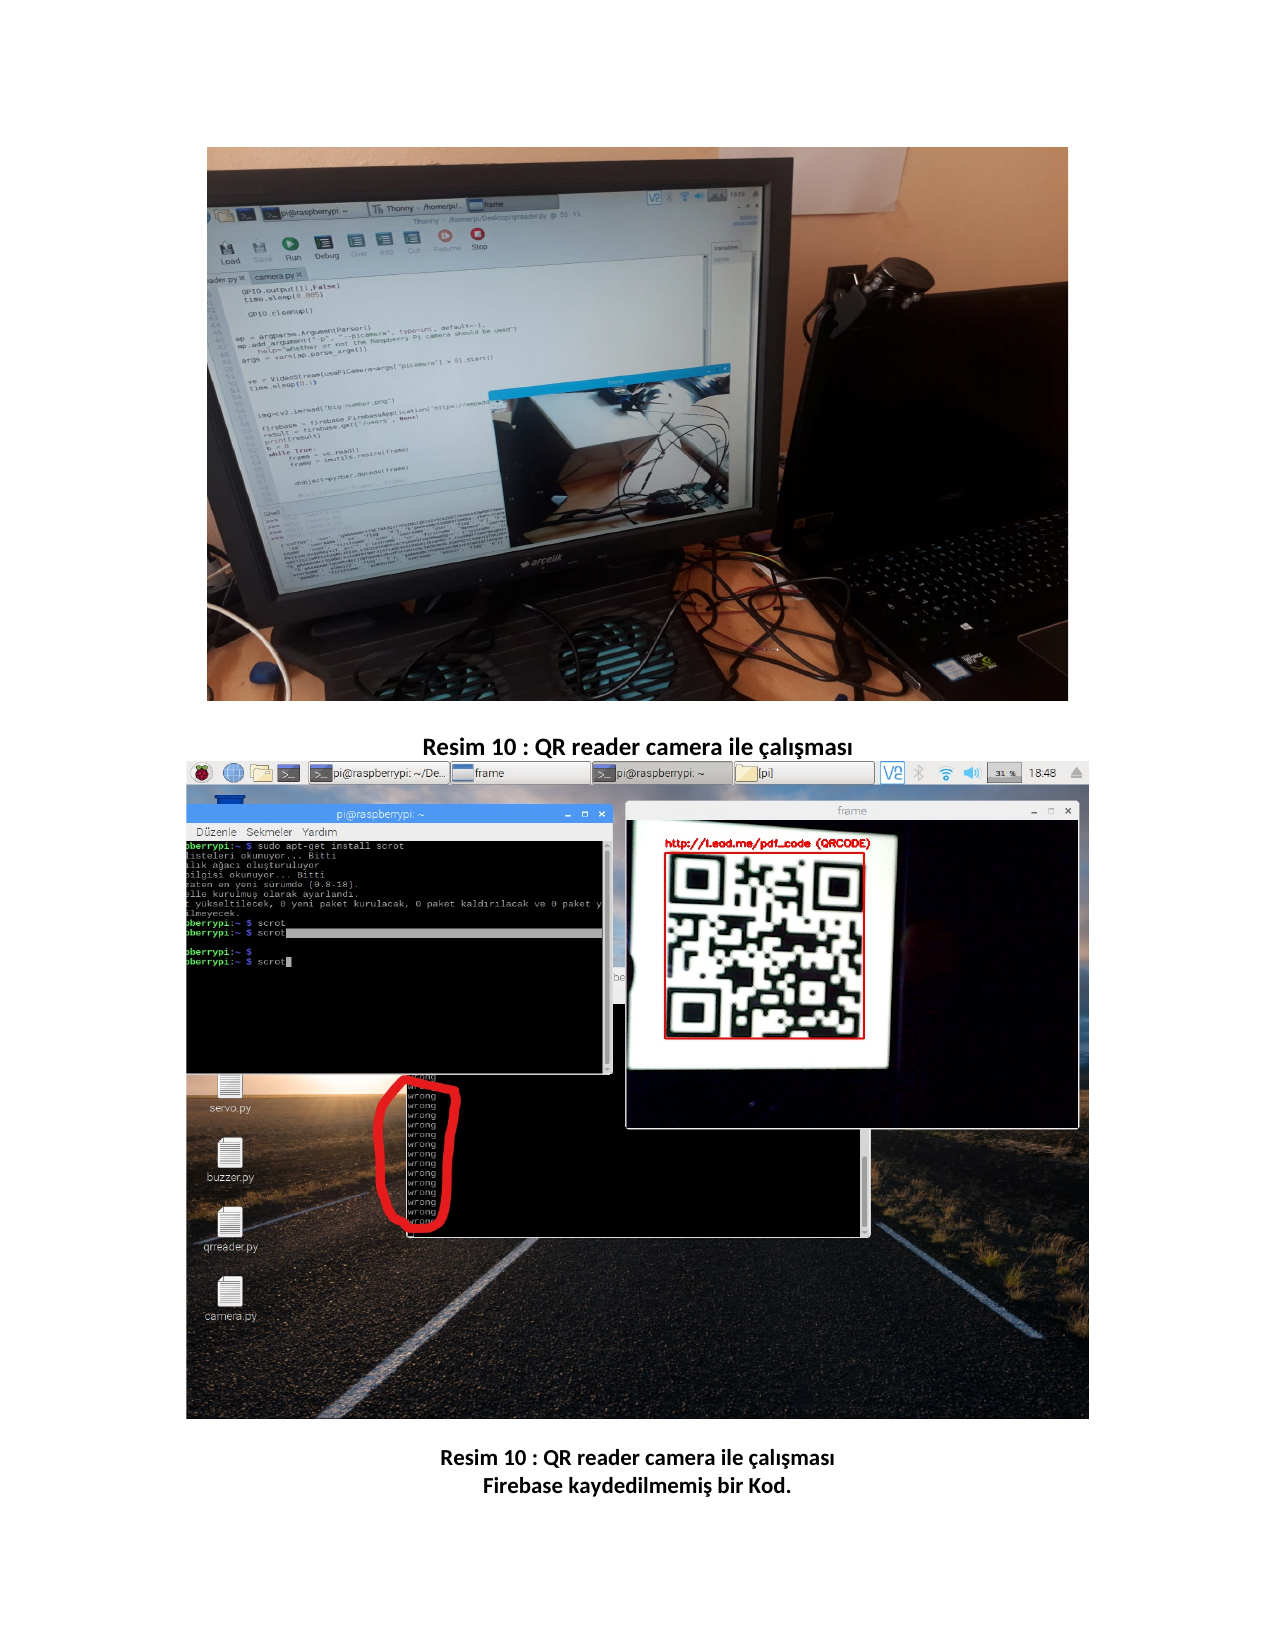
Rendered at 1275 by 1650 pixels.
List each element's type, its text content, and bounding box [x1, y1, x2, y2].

picture [207, 147, 1069, 701]
text Resim 10 : QR reader camera ile çalışması [148, 1443, 1127, 1471]
text Resim 10 : QR reader camera ile çalışması [148, 731, 1127, 762]
picture [186, 761, 1089, 1419]
text Firebase kaydedilmemiş bir Kod. [148, 1471, 1127, 1499]
